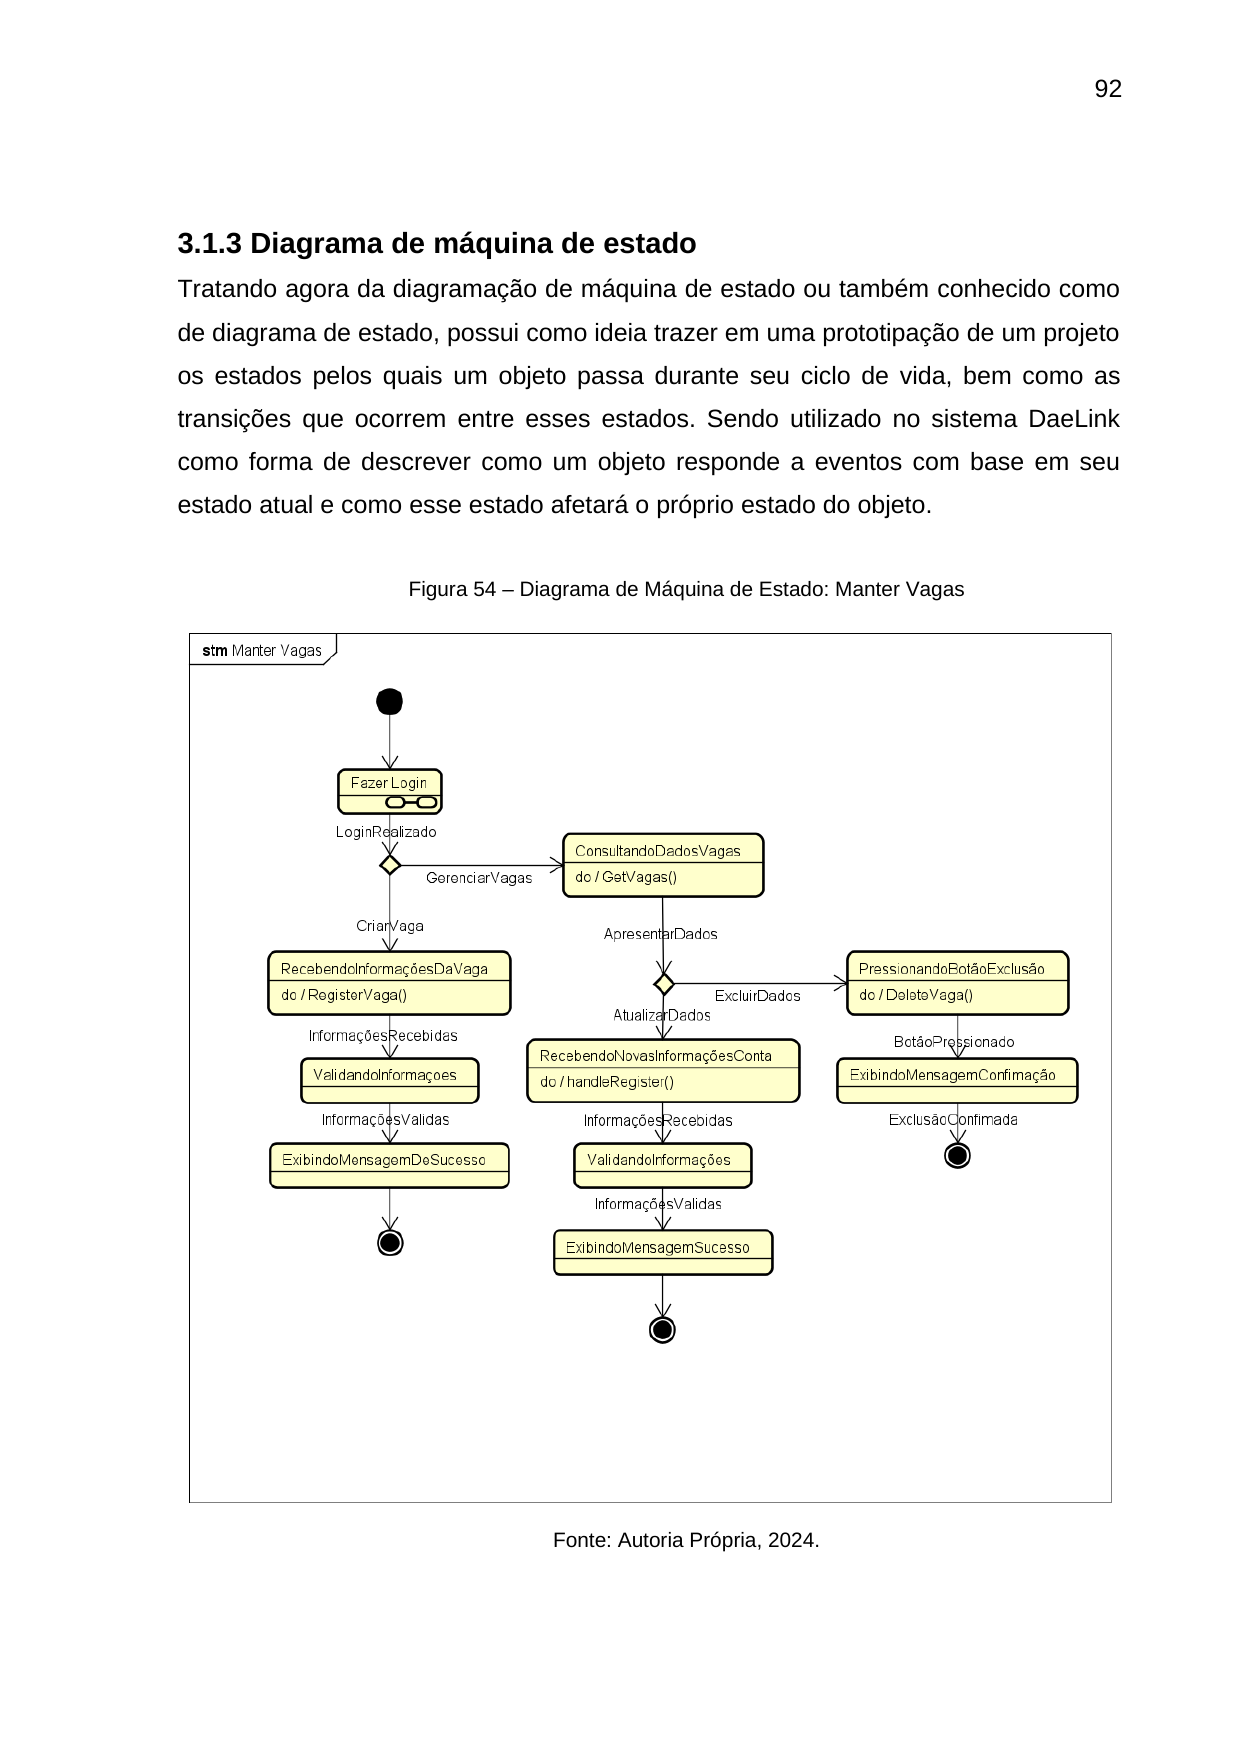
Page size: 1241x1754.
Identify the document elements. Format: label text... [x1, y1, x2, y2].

text Tratando agora da diagramação de máquina de estado ou também conhecido como de diagrama de estado, possui como ideia trazer em uma prototipação de um projeto os estados pelos quais um objeto passa durante seu ciclo de vida, bem como as transições que ocorrem entre esses estados. Sendo utilizado no sistema DaeLink como forma de descrever como um objeto responde a eventos com base em seu estado atual e como esse estado afetará o próprio estado do objeto. [177, 274, 1122, 519]
text Figura 54 – Diagrama de Máquina de Estado: Manter Vagas [177, 576, 1122, 600]
picture [177, 621, 1123, 1514]
text Fonte: Autoria Própria, 2024. [177, 1528, 1122, 1552]
text 3.1.3 Diagrama de máquina de estado [177, 226, 1122, 259]
